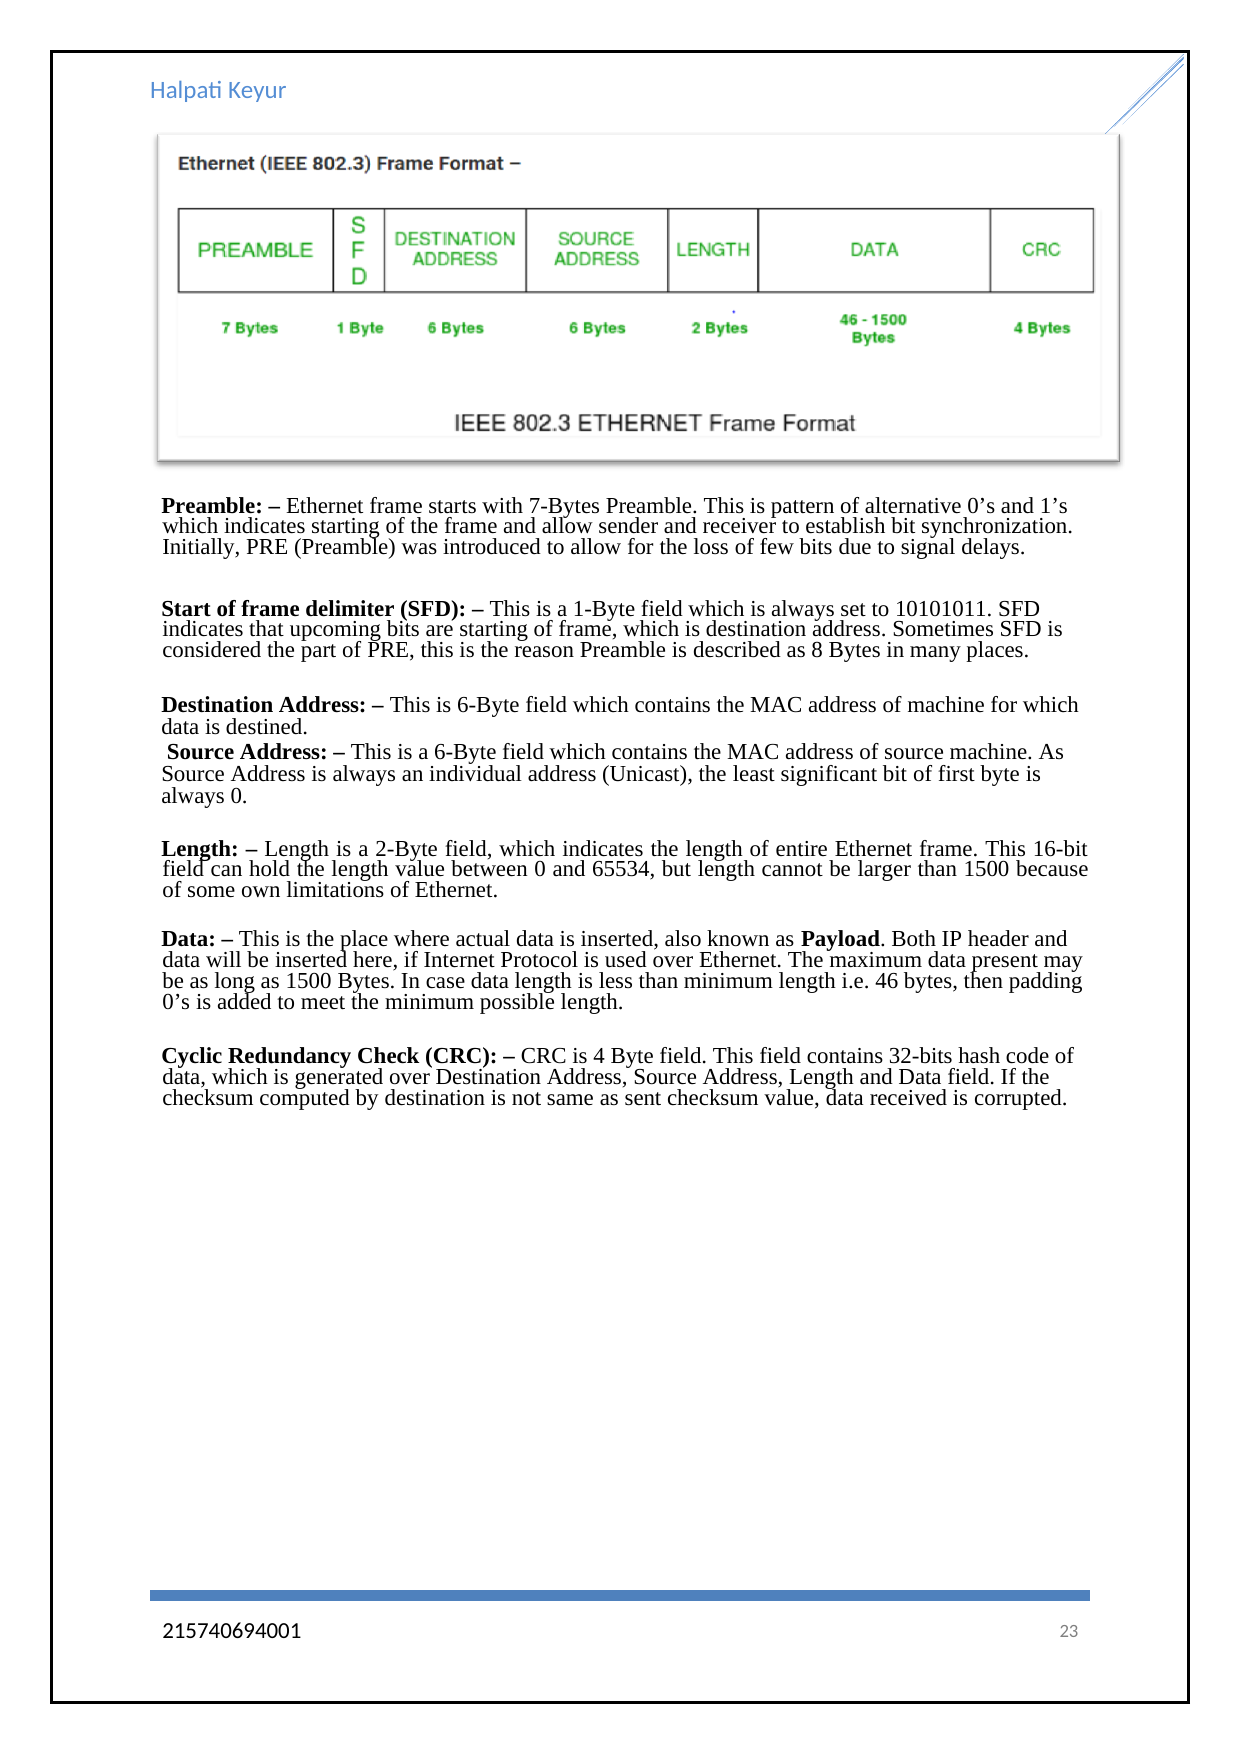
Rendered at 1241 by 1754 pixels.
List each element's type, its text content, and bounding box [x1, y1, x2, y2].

text Data: – This is the place where actual data is inserted, also known as Payload. Both IP header and data will be inserted here, if Internet Protocol is used over Ethernet. The maximum data present may be as long as 1500 Bytes. In case data length is less than minimum length i.e. 46 bytes, then padding 0’s is added to meet the minimum possible length. [161, 930, 1090, 1014]
picture [150, 132, 1125, 472]
text Start of frame delimiter (SFD): – This is a 1-Byte field which is always set to 10101011. SFD indicates that upcoming bits are starting of frame, which is destination address. Sometimes SFD is considered the part of PRE, this is the reason Preamble is described as 8 Bytes in many places. [161, 599, 1090, 663]
text Cyclic Redundancy Check (CRC): – CRC is 4 Byte field. This field contains 32-bits hash code of data, which is generated over Destination Address, Source Address, Length and Data field. If the checksum computed by destination is not same as sent checksum value, data received is corrupted. [161, 1047, 1090, 1111]
text Destination Address: – This is 6-Byte field which contains the MAC address of machine for which data is destined. [161, 694, 1090, 739]
text Preamble: – Ethernet frame starts with 7-Bytes Preamble. This is pattern of alternative 0’s and 1’s which indicates starting of the frame and allow sender and receiver to establish bit synchronization. Initially, PRE (Preamble) was introduced to allow for the loss of few bits due to signal delays. [161, 496, 1090, 560]
text Source Address: – This is a 6-Byte field which contains the MAC address of source machine. As Source Address is always an individual address (Unicast), the least significant bit of first byte is always 0. [161, 741, 1090, 808]
text Length: – Length is a 2-Byte field, which indicates the length of entire Ethernet frame. This 16-bit field can hold the length value between 0 and 65534, but length cannot be larger than 1500 because of some own limitations of Ethernet. [161, 839, 1090, 903]
